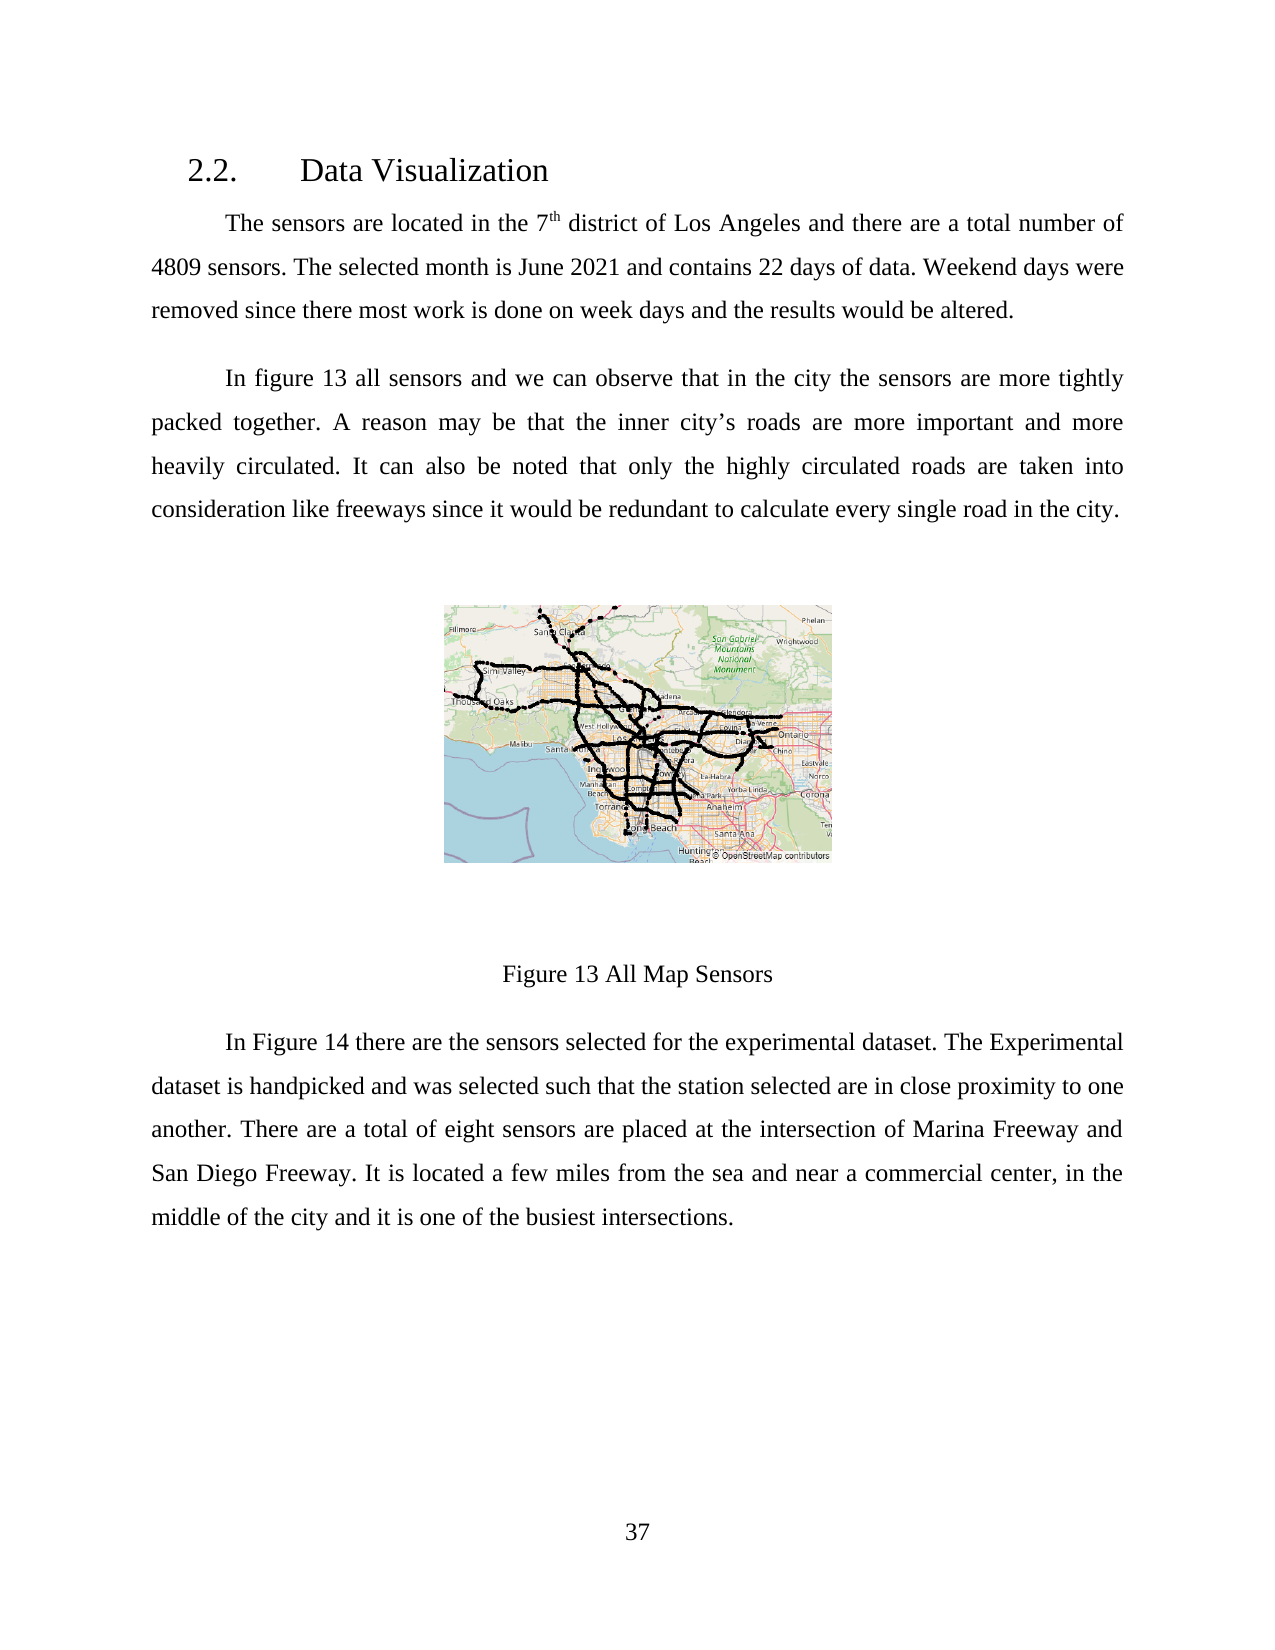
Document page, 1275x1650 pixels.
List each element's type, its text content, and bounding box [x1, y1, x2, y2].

subtitle Data Visualization [187, 150, 1125, 188]
text The sensors are located in the 7th district of Los Angeles and there are a total number of 4809 sensors. The selected month is June 2021 and contains 22 days of data. Weekend days were removed since there most work is done on week days and the results would be altered. [151, 208, 1125, 324]
text Figure 13 All Map Sensors [150, 959, 1125, 988]
text In Figure 14 there are the sensors selected for the experimental dataset. The Experimental dataset is handpicked and was selected such that the station selected are in close proximity to one another. There are a total of eight sensors are placed at the intersection of Marina Freeway and San Diego Freeway. It is located a few miles from the sea and near a commercial center, in the middle of the city and it is one of the busiest intersections. [150, 1027, 1125, 1230]
text In figure 13 all sensors and we can observe that in the city the sensors are more tightly packed together. A reason may be that the inner city’s roads are more important and more heavily circulated. It can also be noted that only the highly circulated roads are taken into consideration like freeways since it would be redundant to calculate every single road in the city. [151, 363, 1125, 523]
picture [386, 562, 889, 920]
